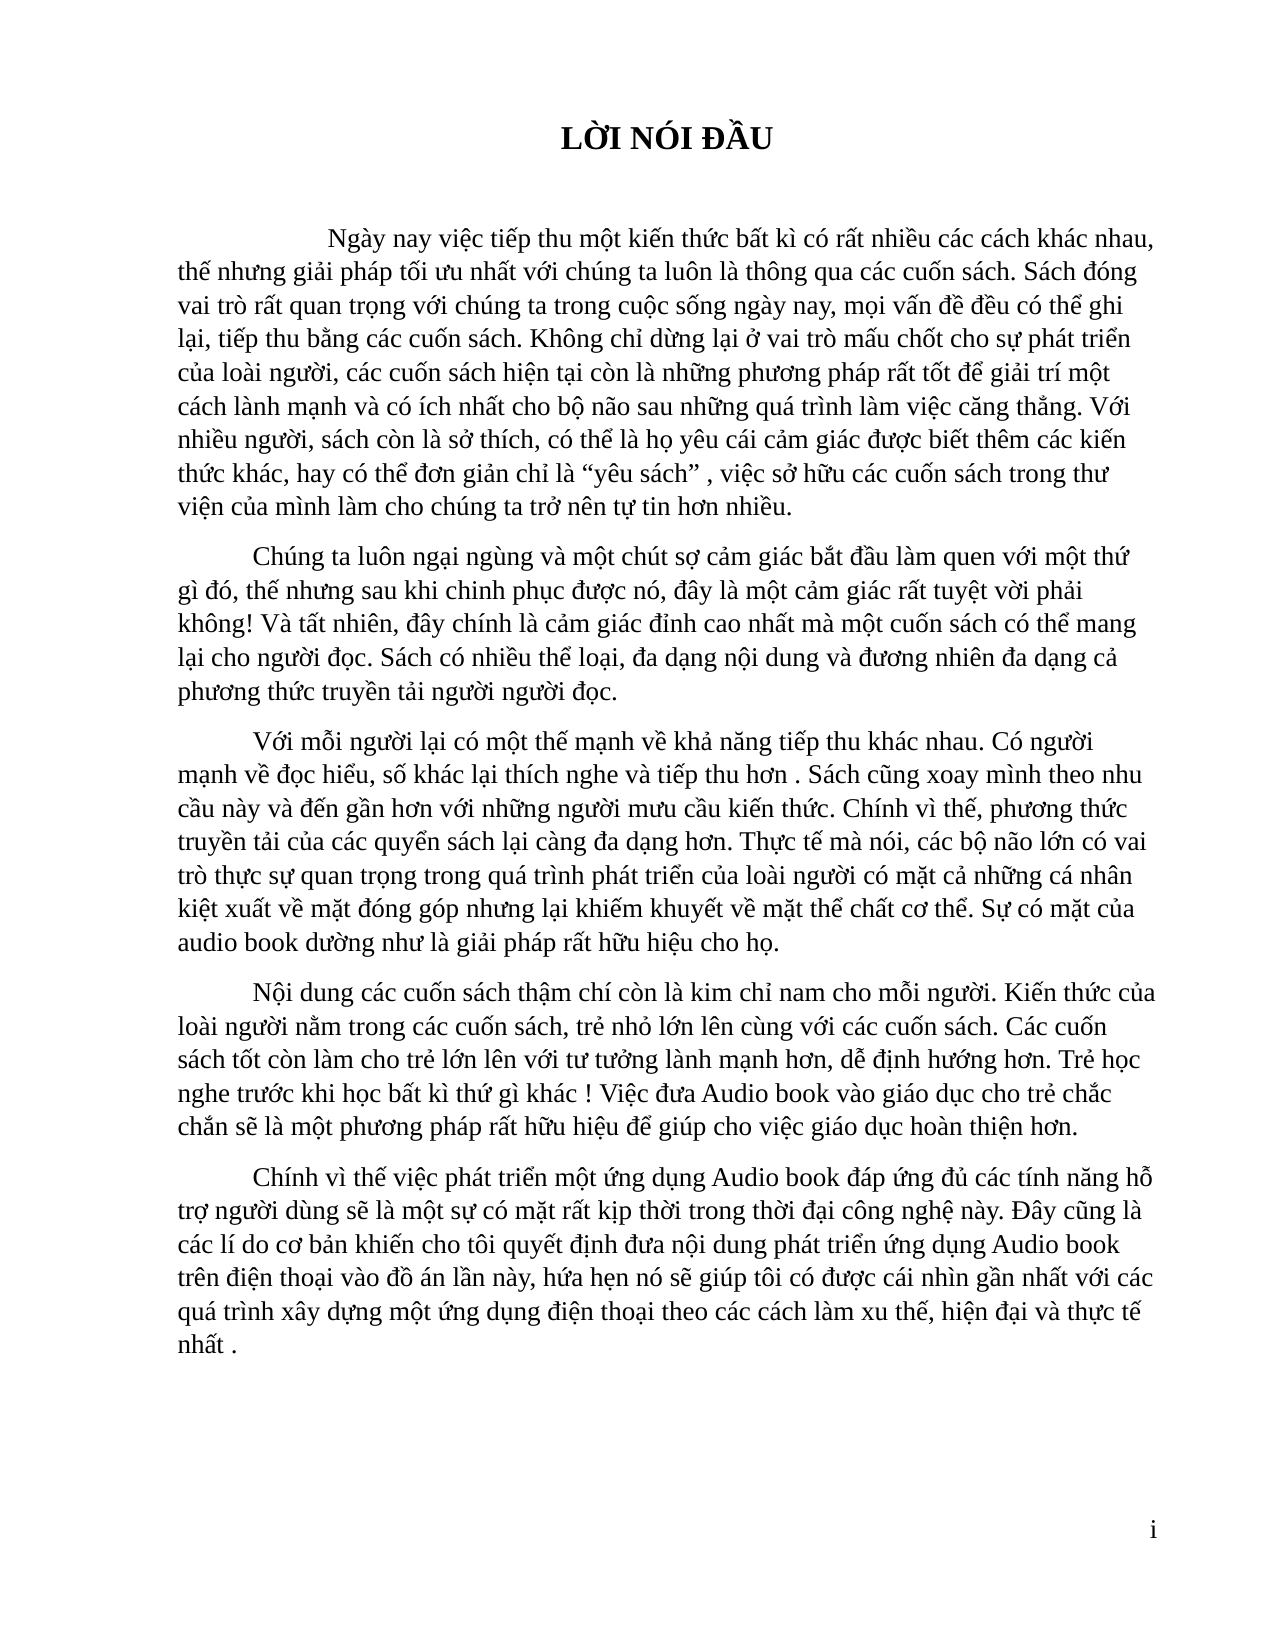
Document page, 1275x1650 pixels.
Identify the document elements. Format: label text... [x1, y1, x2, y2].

subtitle LỜI NÓI ĐẦU [177, 118, 1157, 156]
text Ngày nay việc tiếp thu một kiến thức bất kì có rất nhiều các cách khác nhau, thế nhưng giải pháp tối ưu nhất với chúng ta luôn là thông qua các cuốn sách. Sách đóng vai trò rất quan trọng với chúng ta trong cuộc sống ngày nay, mọi vấn đề đều có thể ghi lại, tiếp thu bằng các cuốn sách. Không chỉ dừng lại ở vai trò mấu chốt cho sự phát triển của loài người, các cuốn sách hiện tại còn là những phương pháp rất tốt để giải trí một cách lành mạnh và có ích nhất cho bộ não sau những quá trình làm việc căng thẳng. Với nhiều người, sách còn là sở thích, có thể là họ yêu cái cảm giác được biết thêm các kiến thức khác, hay có thể đơn giản chỉ là “yêu sách” , việc sở hữu các cuốn sách trong thư viện của mình làm cho chúng ta trở nên tự tin hơn nhiều. [177, 222, 1157, 521]
text Với mỗi người lại có một thế mạnh về khả năng tiếp thu khác nhau. Có người mạnh về đọc hiểu, số khác lại thích nghe và tiếp thu hơn . Sách cũng xoay mình theo nhu cầu này và đến gần hơn với những người mưu cầu kiến thức. Chính vì thế, phương thức truyền tải của các quyển sách lại càng đa dạng hơn. Thực tế mà nói, các bộ não lớn có vai trò thực sự quan trọng trong quá trình phát triển của loài người có mặt cả những cá nhân kiệt xuất về mặt đóng góp nhưng lại khiếm khuyết về mặt thể chất cơ thể. Sự có mặt của audio book dường như là giải pháp rất hữu hiệu cho họ. [177, 725, 1157, 957]
text Chúng ta luôn ngại ngùng và một chút sợ cảm giác bắt đầu làm quen với một thứ gì đó, thế nhưng sau khi chinh phục được nó, đây là một cảm giác rất tuyệt vời phải không! Và tất nhiên, đây chính là cảm giác đỉnh cao nhất mà một cuốn sách có thể mang lại cho người đọc. Sách có nhiều thể loại, đa dạng nội dung và đương nhiên đa dạng cả phương thức truyền tải người người đọc. [177, 541, 1157, 706]
text Nội dung các cuốn sách thậm chí còn là kim chỉ nam cho mỗi người. Kiến thức của loài người nằm trong các cuốn sách, trẻ nhỏ lớn lên cùng với các cuốn sách. Các cuốn sách tốt còn làm cho trẻ lớn lên với tư tưởng lành mạnh hơn, dễ định hướng hơn. Trẻ học nghe trước khi học bất kì thứ gì khác ! Việc đưa Audio book vào giáo dục cho trẻ chắc chắn sẽ là một phương pháp rất hữu hiệu để giúp cho việc giáo dục hoàn thiện hơn. [177, 976, 1157, 1142]
text Chính vì thế việc phát triển một ứng dụng Audio book đáp ứng đủ các tính năng hỗ trợ người dùng sẽ là một sự có mặt rất kịp thời trong thời đại công nghệ này. Đây cũng là các lí do cơ bản khiến cho tôi quyết định đưa nội dung phát triển ứng dụng Audio book trên điện thoại vào đồ án lần này, hứa hẹn nó sẽ giúp tôi có được cái nhìn gần nhất với các quá trình xây dựng một ứng dụng điện thoại theo các cách làm xu thế, hiện đại và thực tế nhất . [177, 1161, 1157, 1359]
